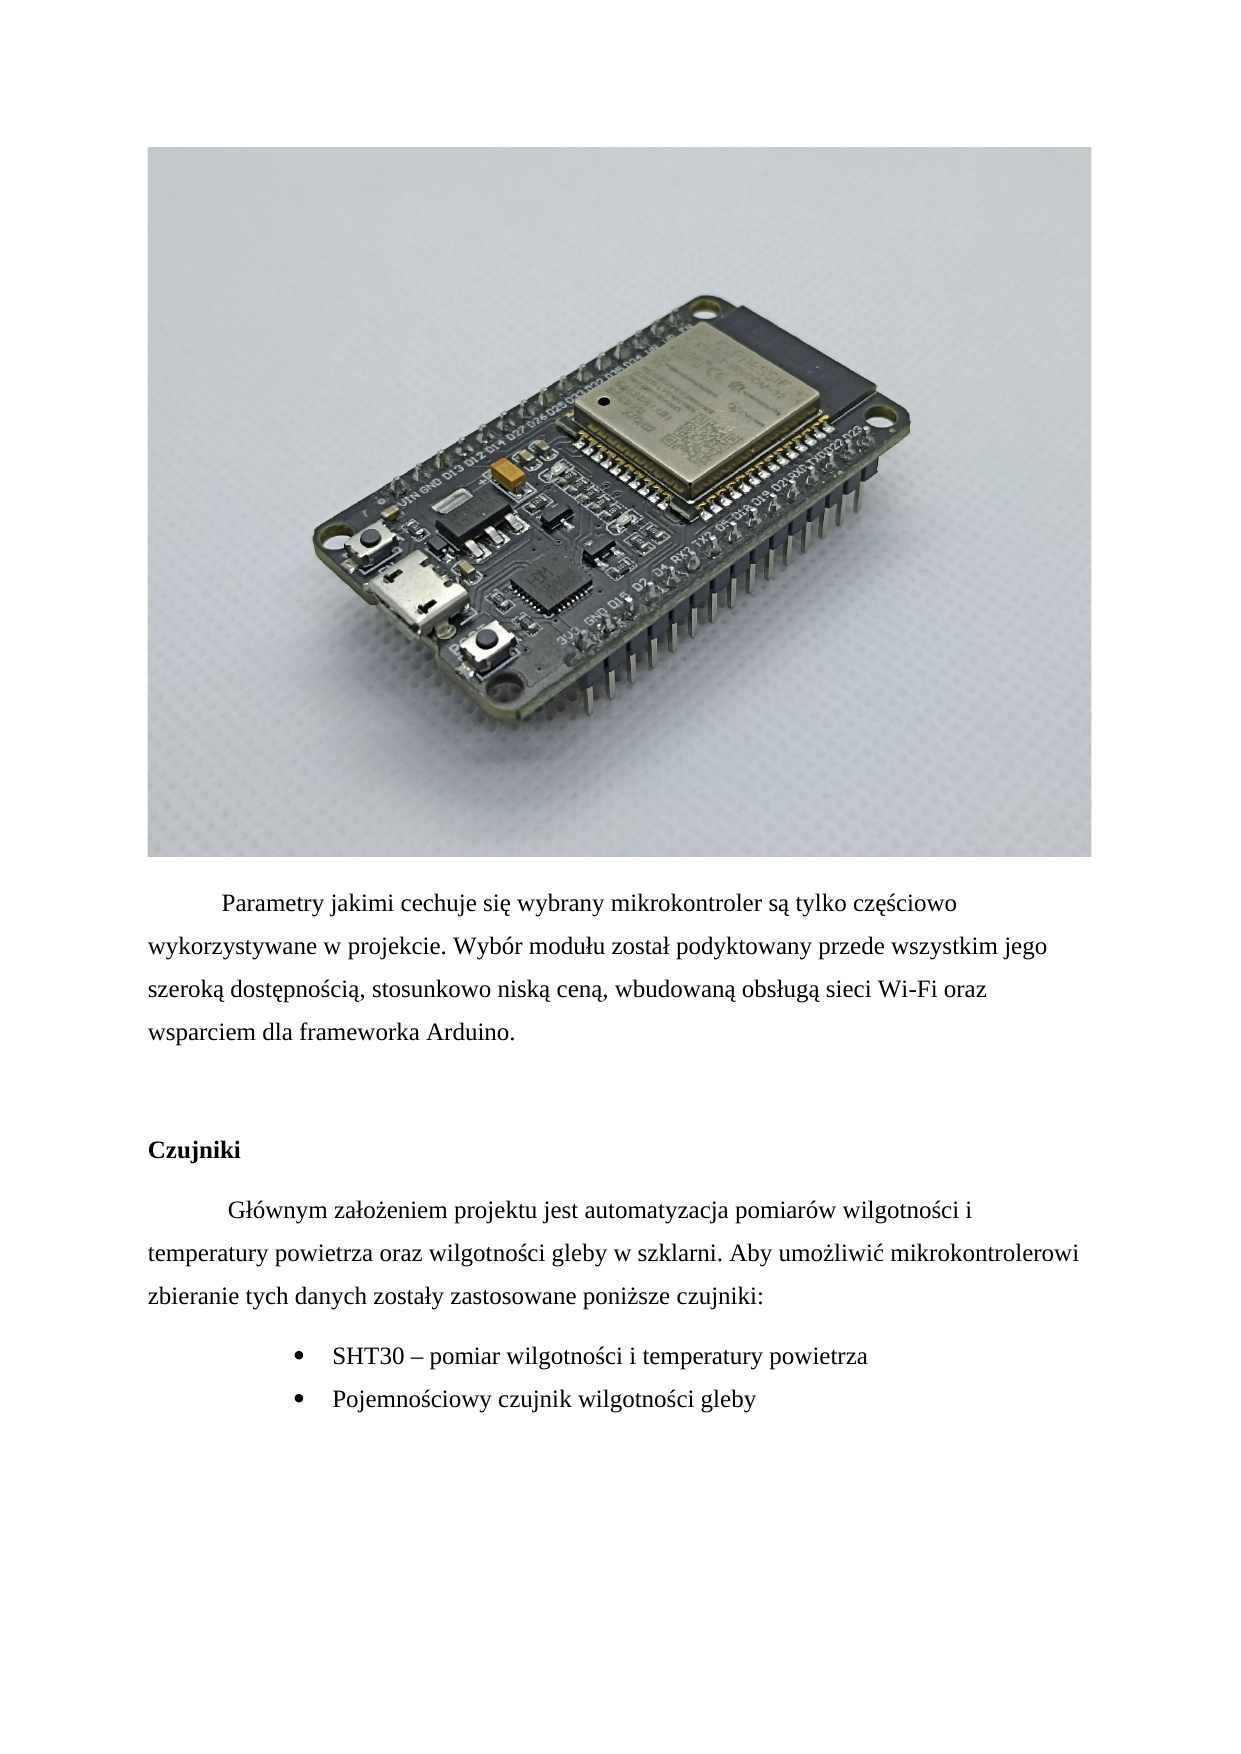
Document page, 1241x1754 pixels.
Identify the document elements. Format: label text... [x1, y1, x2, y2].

list SHT30 – pomiar wilgotności i temperatury powietrza [294, 1341, 1093, 1370]
picture [147, 147, 1092, 857]
text Parametry jakimi cechuje się wybrany mikrokontroler są tylko częściowo wykorzystywane w projekcie. Wybór modułu został podyktowany przede wszystkim jego szeroką dostępnością, stosunkowo niską ceną, wbudowaną obsługą sieci Wi-Fi oraz wsparciem dla frameworka Arduino. [148, 888, 1093, 1046]
text Czujniki [148, 1135, 1093, 1164]
list Pojemnościowy czujnik wilgotności gleby [294, 1384, 1093, 1413]
text Głównym założeniem projektu jest automatyzacja pomiarów wilgotności i temperatury powietrza oraz wilgotności gleby w szklarni. Aby umożliwić mikrokontrolerowi zbieranie tych danych zostały zastosowane poniższe czujniki: [148, 1195, 1093, 1310]
